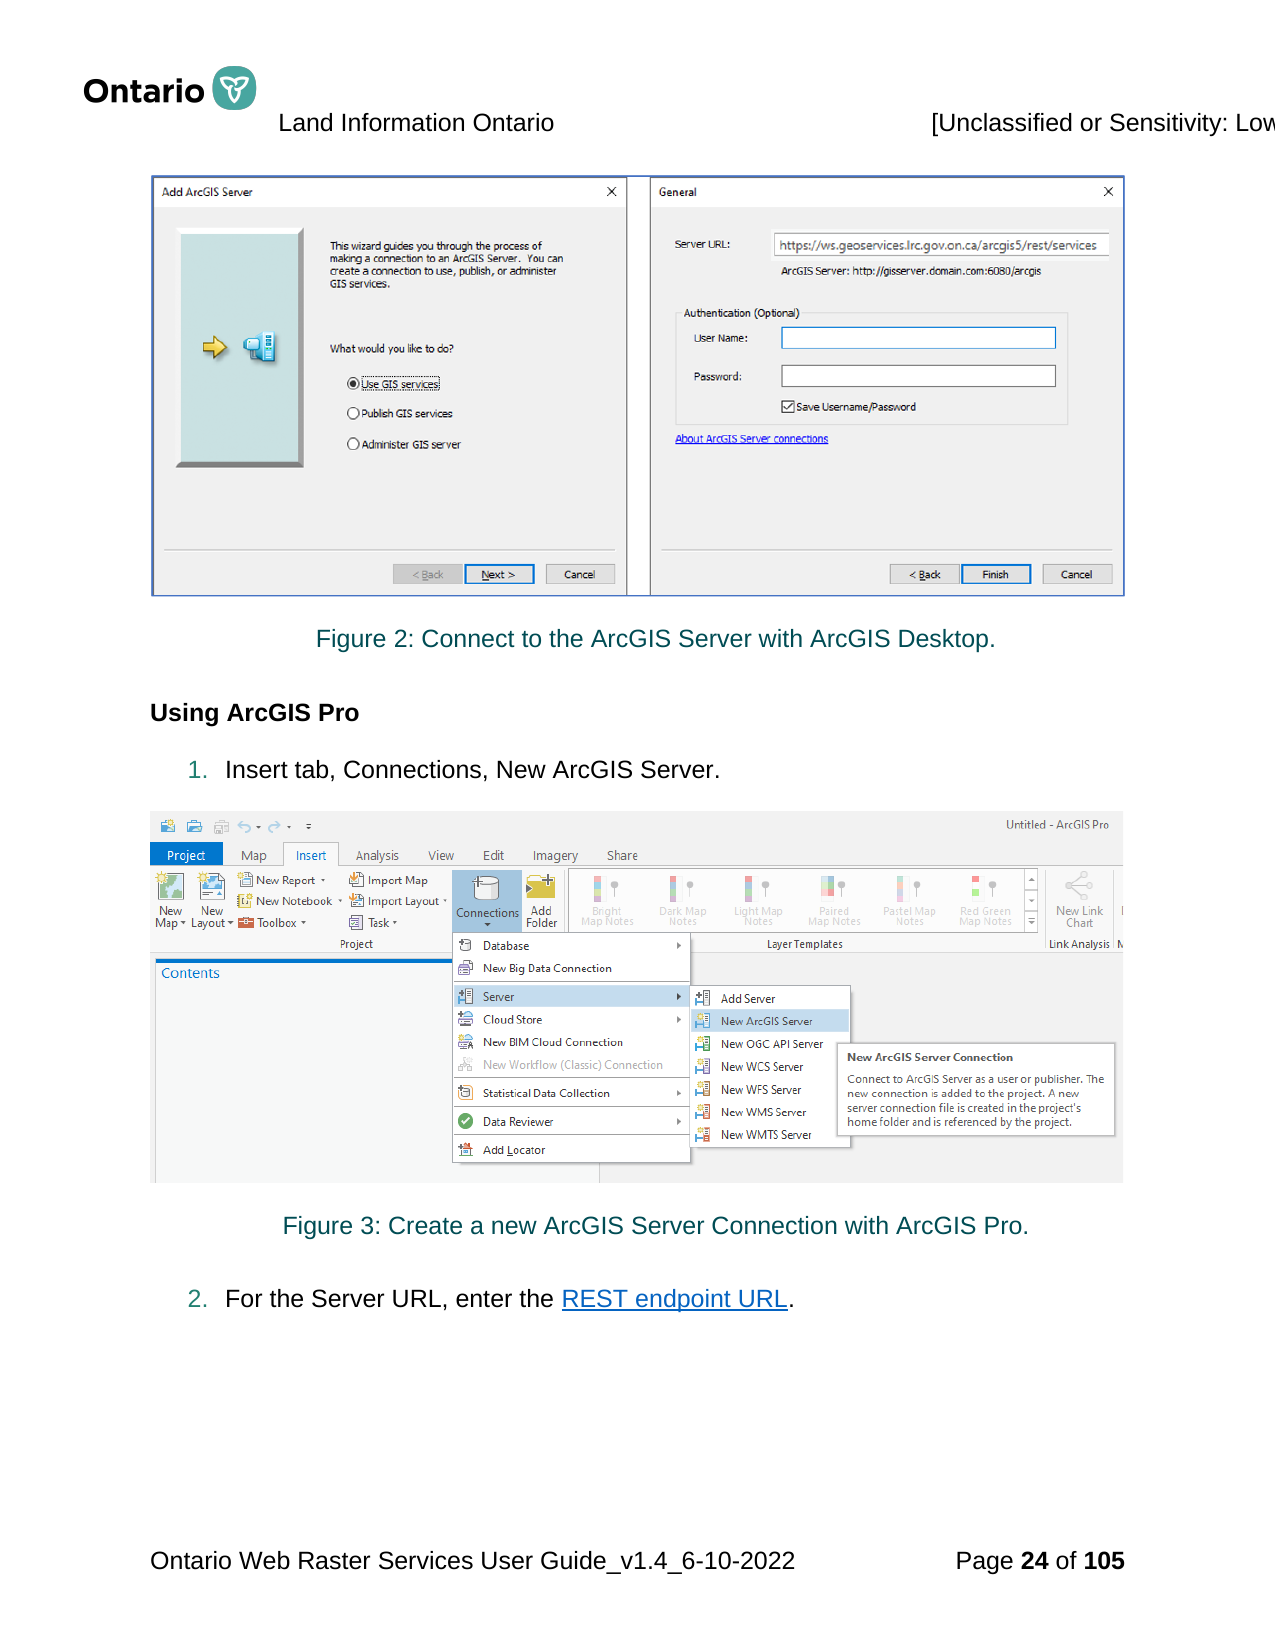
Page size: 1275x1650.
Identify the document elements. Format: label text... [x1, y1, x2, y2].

text Using ArcGIS Pro [150, 698, 1125, 727]
picture [61, 45, 279, 132]
picture [150, 811, 1124, 1183]
list Insert tab, Connections, New ArcGIS Server. [187, 755, 1125, 783]
text Figure 2: Connect to the ArcGIS Server with ArcGIS Desktop. [187, 624, 1125, 653]
list For the Server URL, enter the REST endpoint URL. [187, 1284, 1125, 1313]
picture [150, 174, 1125, 597]
text Figure 3: Create a new ArcGIS Server Connection with ArcGIS Pro. [187, 1211, 1125, 1240]
